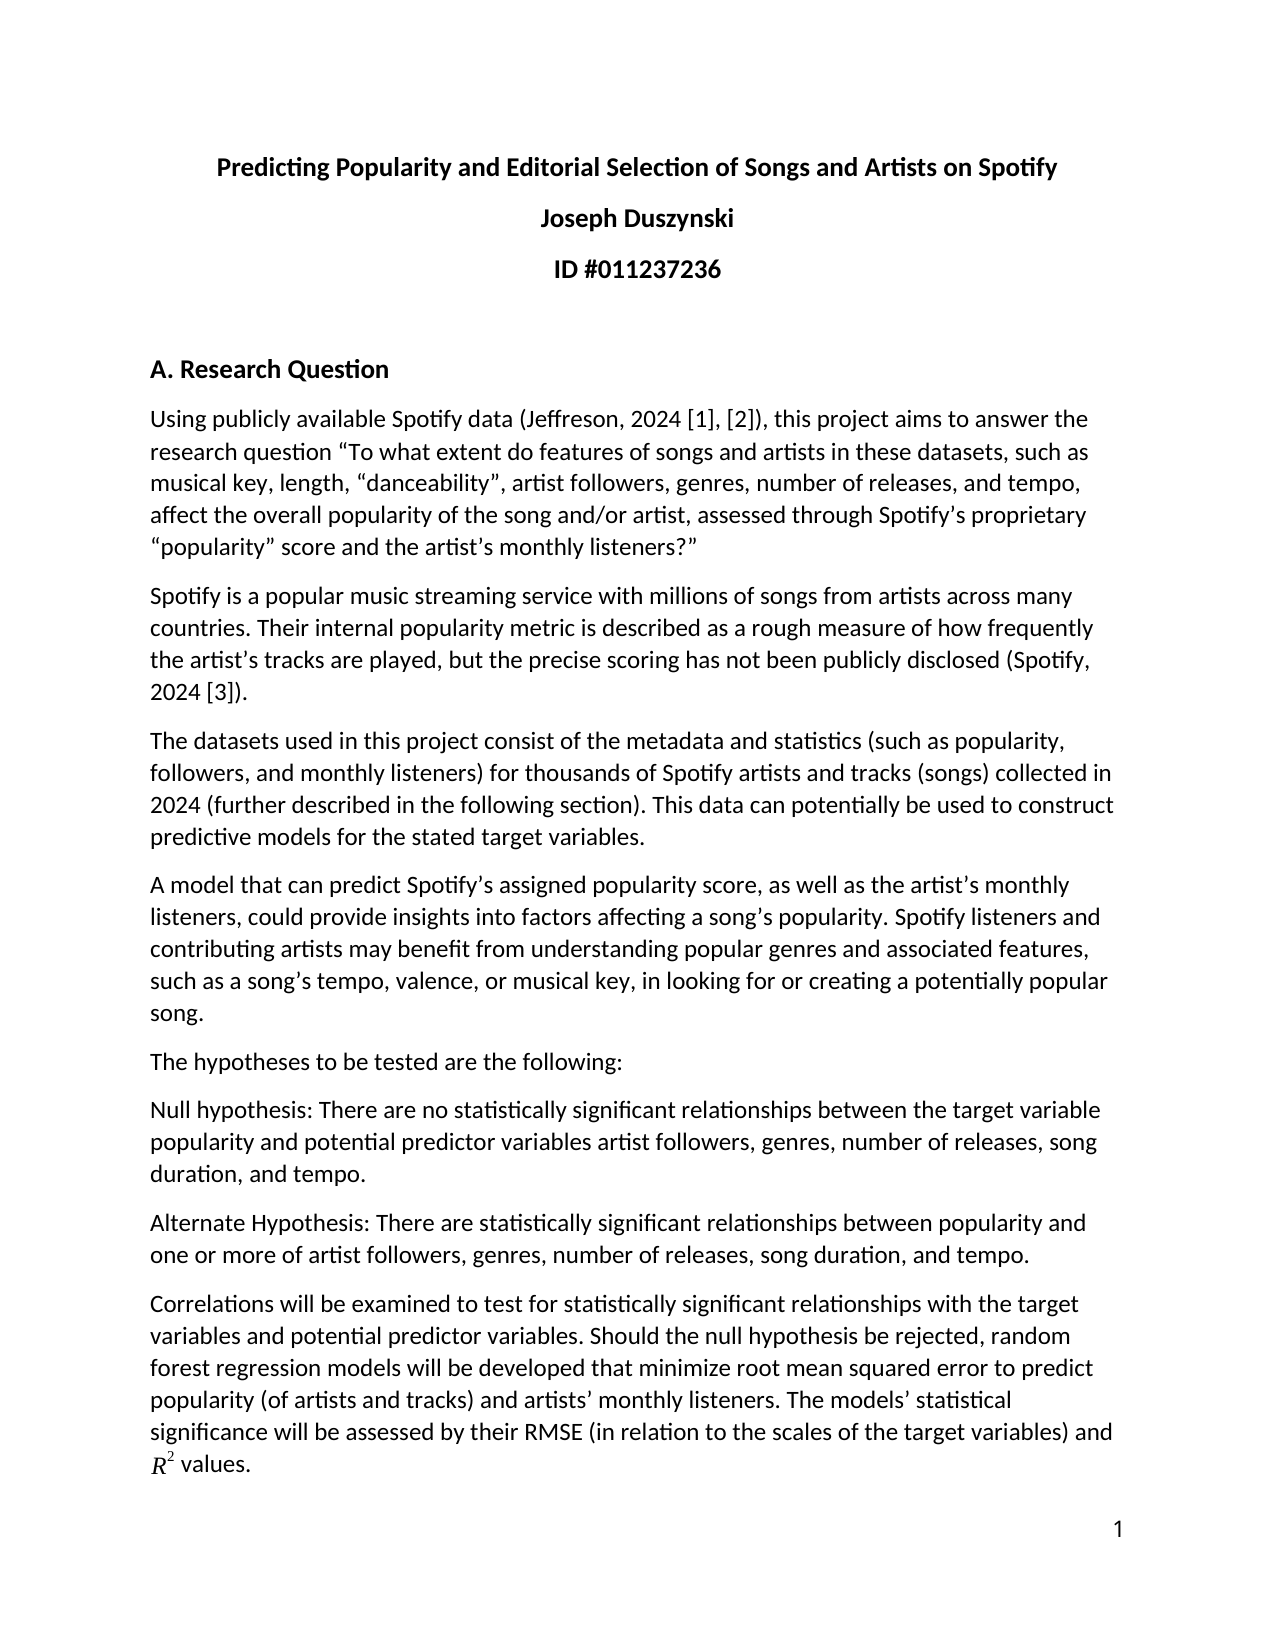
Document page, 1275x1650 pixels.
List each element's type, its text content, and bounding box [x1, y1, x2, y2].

text A model that can predict Spotify’s assigned popularity score, as well as the artist’s monthly listeners, could provide insights into factors affecting a song’s popularity. Spotify listeners and contributing artists may benefit from understanding popular genres and associated features, such as a song’s tempo, valence, or musical key, in looking for or creating a potentially popular song. [150, 869, 1125, 1028]
text The datasets used in this project consist of the metadata and statistics (such as popularity, followers, and monthly listeners) for thousands of Spotify artists and tracks (songs) collected in 2024 (further described in the following section). This data can potentially be used to construct predictive models for the stated target variables. [150, 725, 1125, 851]
text Using publicly available Spotify data (Jeffreson, 2024 [1], [2]), this project aims to answer the research question “To what extent do features of songs and artists in these datasets, such as musical key, length, “danceability”, artist followers, genres, number of releases, and tempo, affect the overall popularity of the song and/or artist, assessed through Spotify’s proprietary “popularity” score and the artist’s monthly listeners?” [150, 404, 1125, 562]
text Joseph Duszynski [150, 201, 1125, 234]
text Alternate Hypothesis: There are statistically significant relationships between popularity and one or more of artist followers, genres, number of releases, song duration, and tempo. [150, 1207, 1125, 1270]
text Correlations will be examined to test for statistically significant relationships with the target variables and potential predictor variables. Should the null hypothesis be rejected, random forest regression models will be developed that minimize root mean squared error to predict popularity (of artists and tracks) and artists’ monthly listeners. The models’ statistical significance will be assessed by their RMSE (in relation to the scales of the target variables) and values. [150, 1288, 1125, 1479]
text Spotify is a popular music streaming service with millions of songs from artists across many countries. Their internal popularity metric is described as a rough measure of how frequently the artist’s tracks are played, but the precise scoring has not been publicly disclosed (Spotify, 2024 [3]). [150, 580, 1125, 707]
text ID #011237236 [150, 252, 1125, 286]
text A. Research Question [150, 352, 1125, 385]
text The hypotheses to be tested are the following: [150, 1046, 1125, 1076]
text Null hypothesis: There are no statistically significant relationships between the target variable popularity and potential predictor variables artist followers, genres, number of releases, song duration, and tempo. [150, 1094, 1125, 1189]
